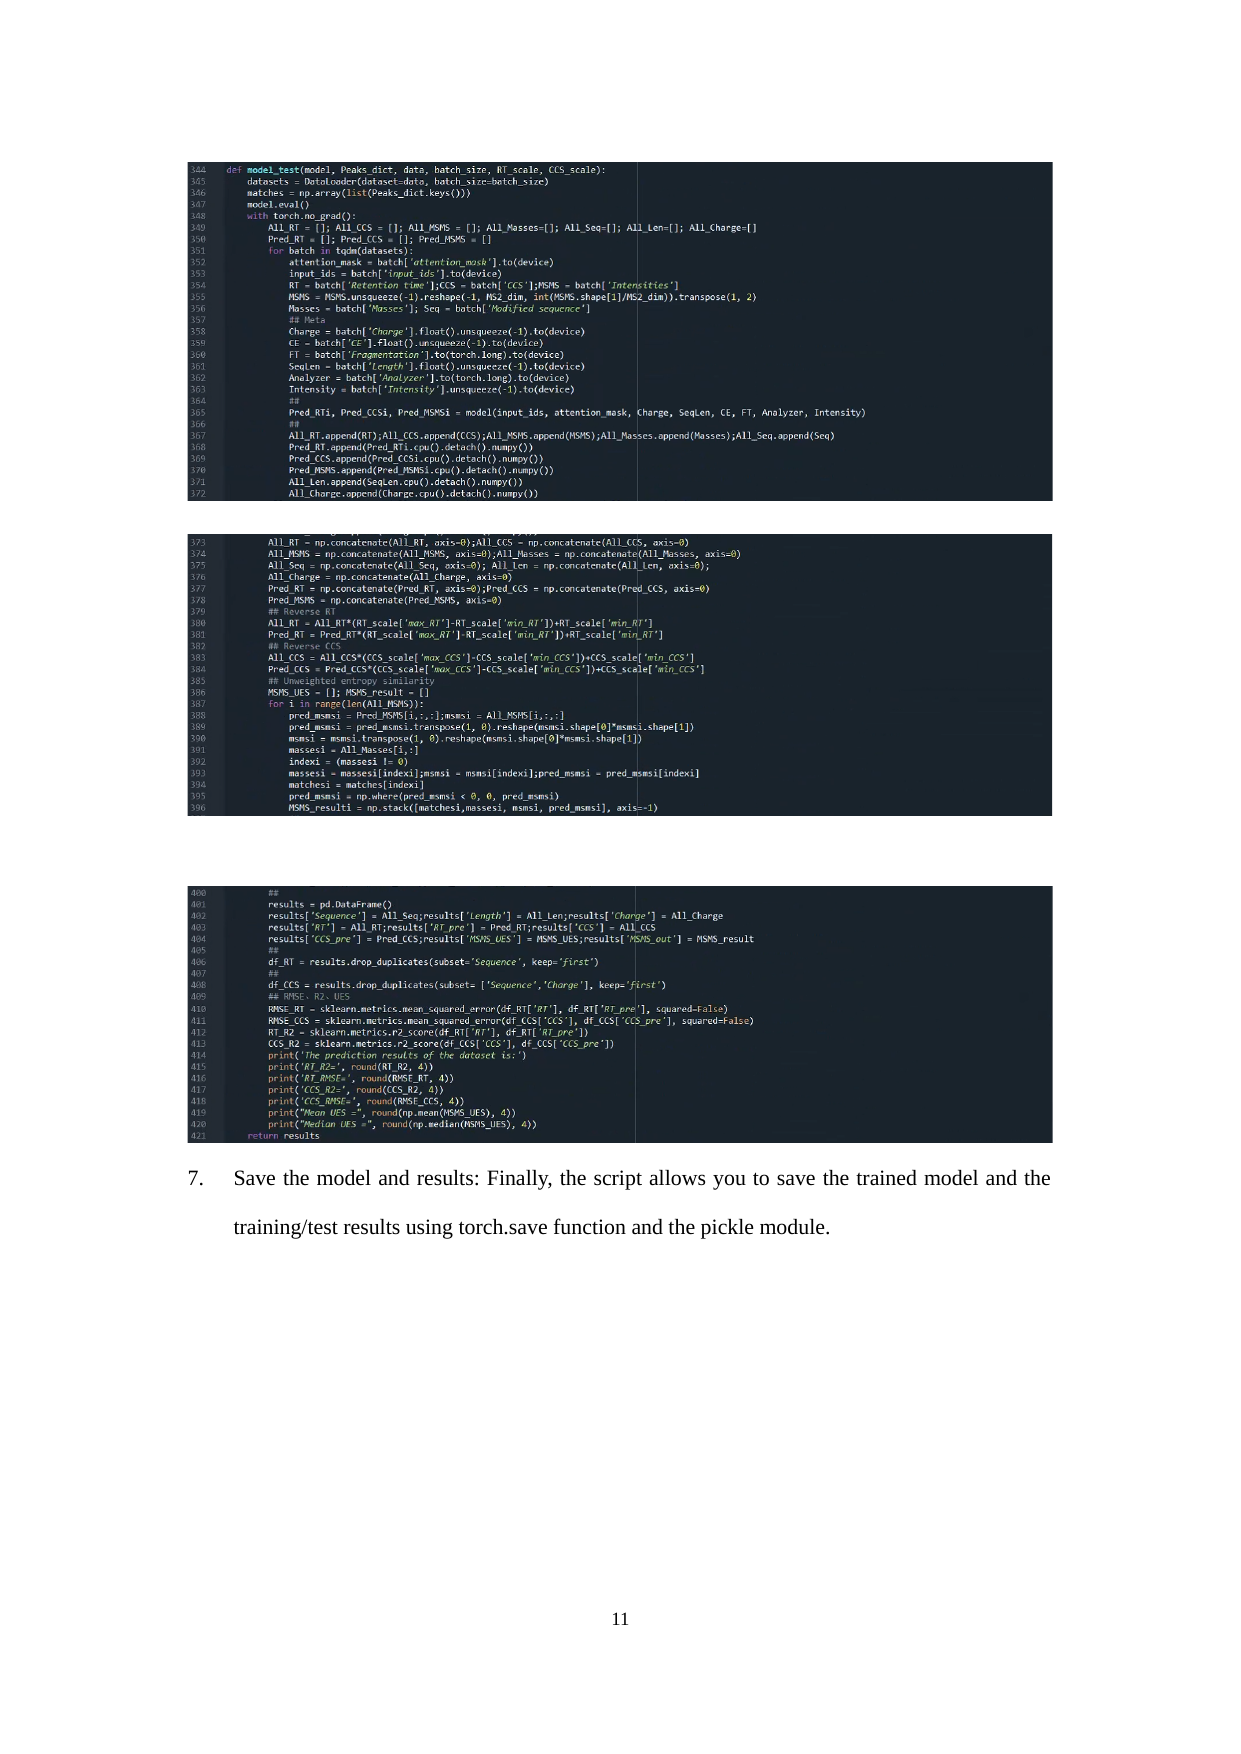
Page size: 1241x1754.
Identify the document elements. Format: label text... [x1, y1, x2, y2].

picture [187, 162, 1053, 501]
picture [187, 886, 1053, 1143]
picture [187, 534, 1053, 816]
list Save the model and results: Finally, the script allows you to save the trained model and the training/test results using torch.save function and the pickle module. [187, 1162, 1053, 1243]
